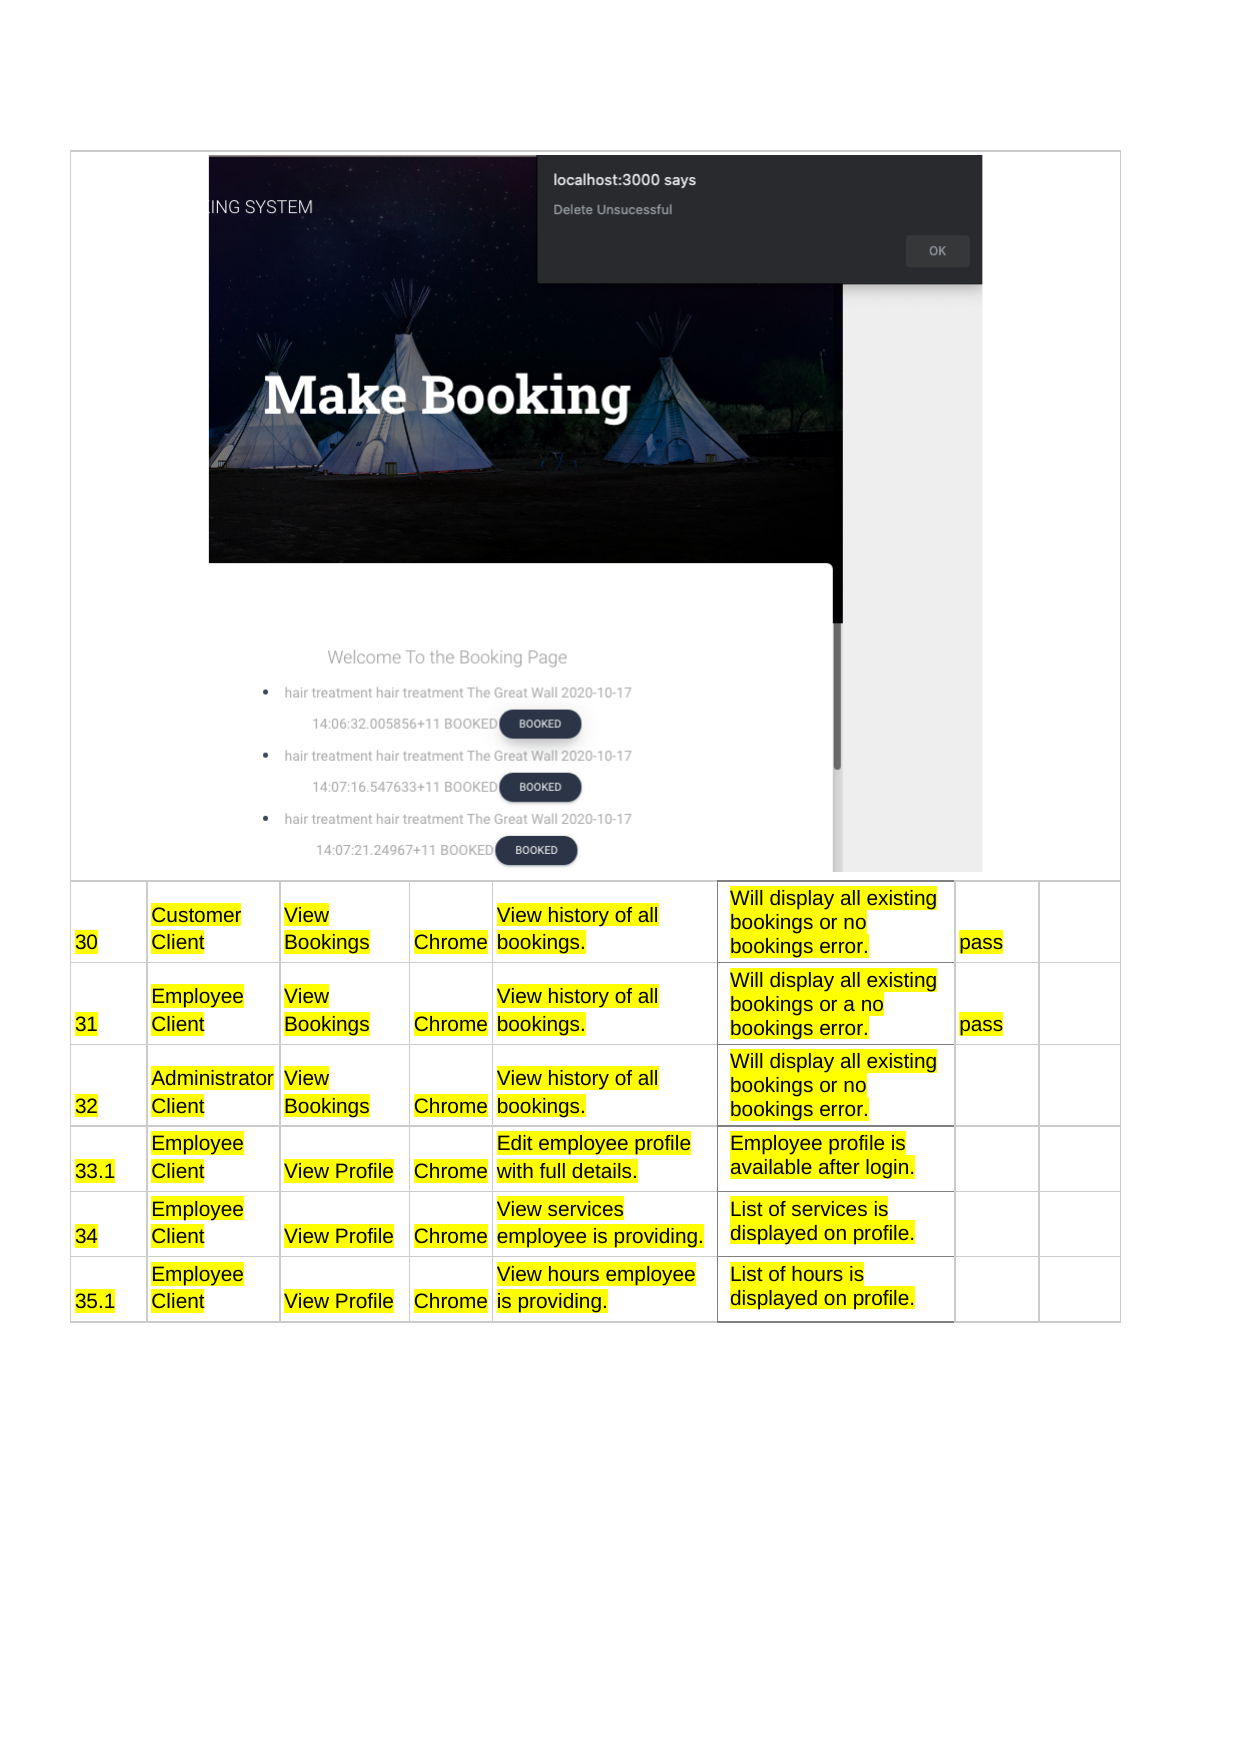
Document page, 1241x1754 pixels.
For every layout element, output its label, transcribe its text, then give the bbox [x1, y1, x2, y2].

table_cell Employee Client [148, 1127, 279, 1191]
table_cell pass [956, 963, 1038, 1044]
table_cell List of hours is displayed on profile. [718, 1257, 954, 1321]
table_cell Will display all existing bookings or no bookings error. [718, 1045, 954, 1125]
table_cell [1040, 963, 1120, 1044]
table_cell [956, 1045, 1038, 1125]
table_cell Employee Client [148, 963, 279, 1044]
table_cell View Bookings [281, 882, 409, 962]
table_cell View Profile [281, 1192, 409, 1256]
table_cell Employee Client [148, 1257, 279, 1321]
table_cell View Bookings [281, 963, 409, 1044]
table_cell [71, 152, 1120, 880]
table_cell 31 [71, 963, 146, 1044]
table_cell Administrator Client [148, 1045, 279, 1125]
table_cell Chrome [410, 882, 492, 962]
table_cell pass [956, 882, 1038, 962]
table_cell Will display all existing bookings or no bookings error. [718, 882, 954, 962]
table_cell [1040, 1045, 1120, 1125]
table_cell [1040, 1127, 1120, 1191]
table_cell Chrome [410, 1045, 492, 1125]
table_cell 35.1 [71, 1257, 146, 1321]
table_cell View Profile [281, 1257, 409, 1321]
table_cell View history of all bookings. [493, 1045, 717, 1125]
picture [208, 155, 983, 872]
table_cell View Profile [281, 1127, 409, 1191]
table_cell [1040, 1257, 1120, 1321]
table_cell 33.1 [71, 1127, 146, 1191]
table_cell Chrome [410, 963, 492, 1044]
table_cell 30 [71, 882, 146, 962]
table_cell View history of all bookings. [493, 882, 717, 962]
table_cell [1040, 1192, 1120, 1256]
table_cell [956, 1192, 1038, 1256]
table_cell [956, 1127, 1038, 1191]
table_cell [1040, 882, 1120, 962]
table_cell Will display all existing bookings or a no bookings error. [718, 963, 954, 1044]
table_cell Employee profile is available after login. [718, 1127, 954, 1191]
table_cell View hours employee is providing. [493, 1257, 717, 1321]
table_cell Employee Client [148, 1192, 279, 1256]
table_cell View Bookings [281, 1045, 409, 1125]
table_cell Edit employee profile with full details. [493, 1127, 717, 1191]
table_cell List of services is displayed on profile. [718, 1192, 954, 1256]
table_cell Chrome [410, 1192, 492, 1256]
table_cell Chrome [410, 1127, 492, 1191]
table_cell Customer Client [148, 882, 279, 962]
table_cell View services employee is providing. [493, 1192, 717, 1256]
table_cell [956, 1257, 1038, 1321]
table_cell 32 [71, 1045, 146, 1125]
table_cell 34 [71, 1192, 146, 1256]
table_cell Chrome [410, 1257, 492, 1321]
table_cell View history of all bookings. [493, 963, 717, 1044]
